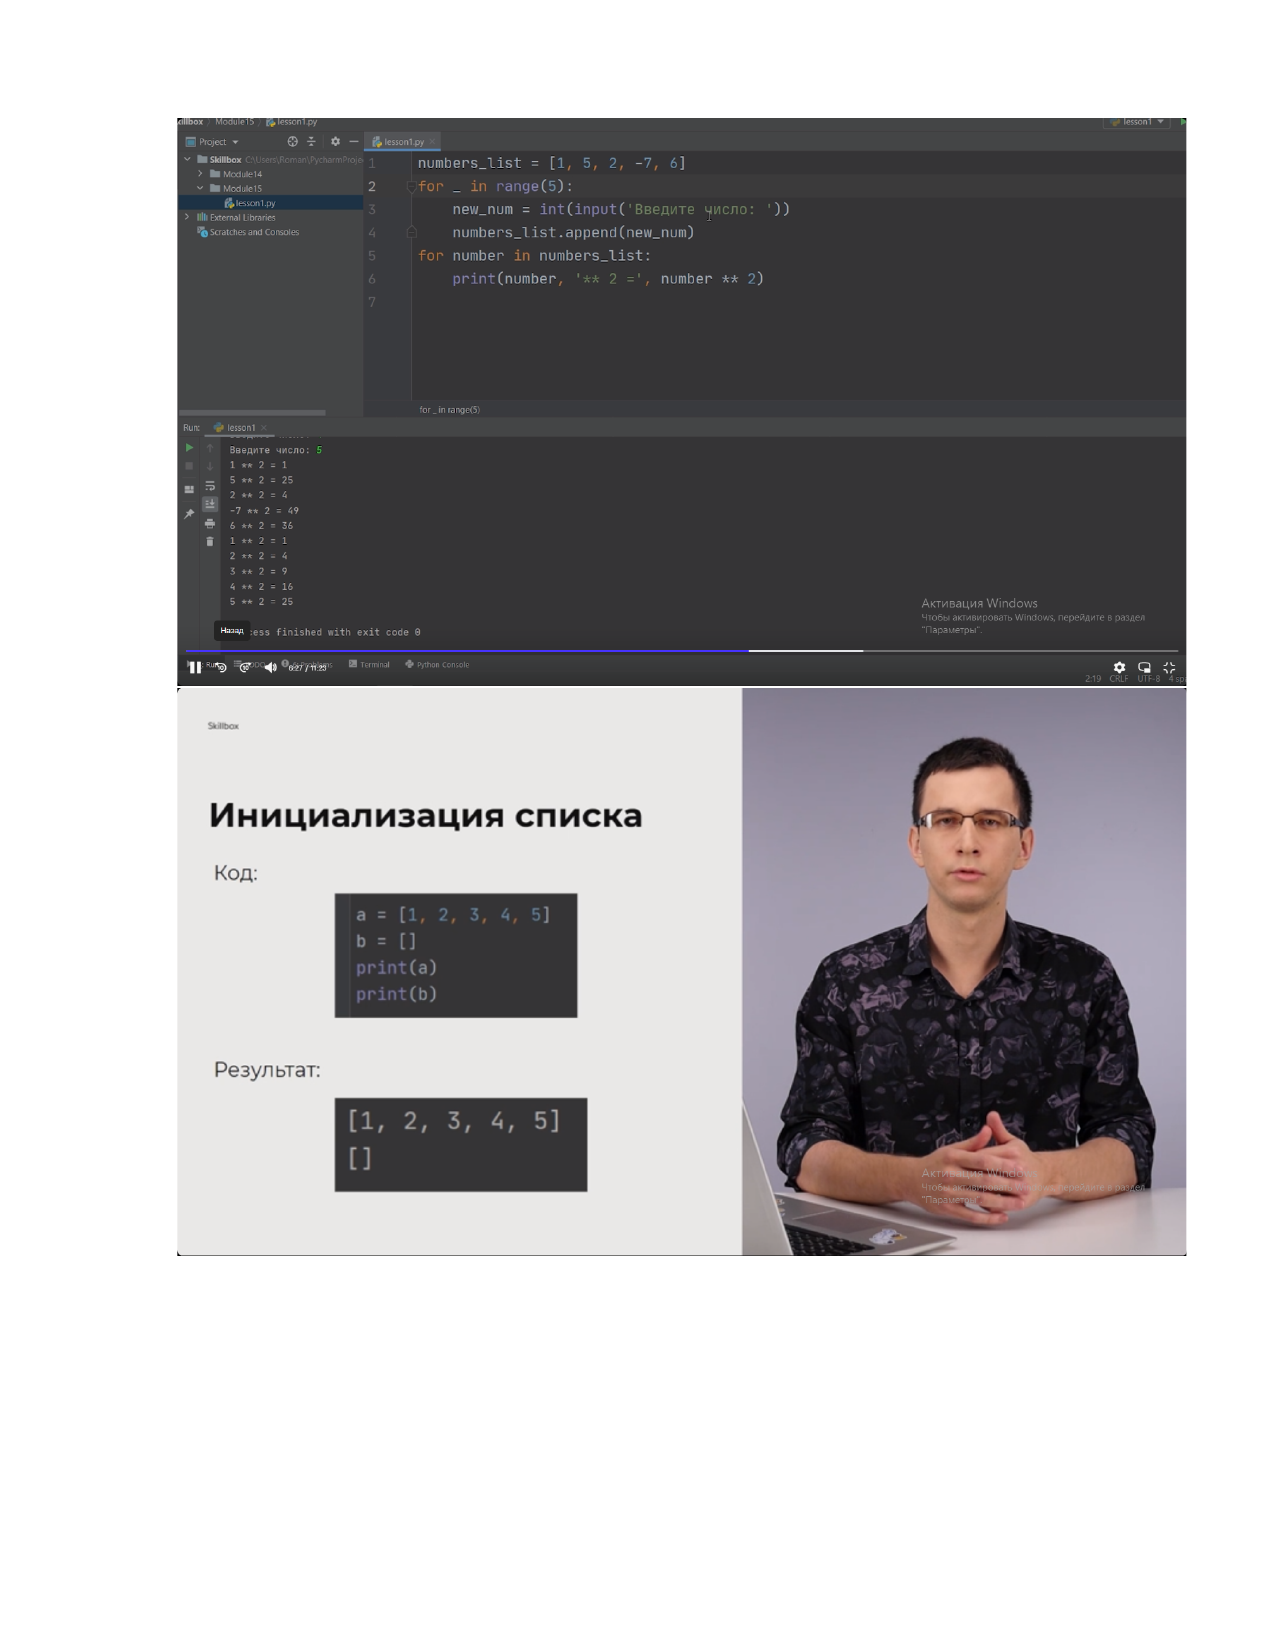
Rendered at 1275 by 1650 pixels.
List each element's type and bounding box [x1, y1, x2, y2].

picture [177, 118, 1187, 686]
picture [177, 688, 1187, 1256]
